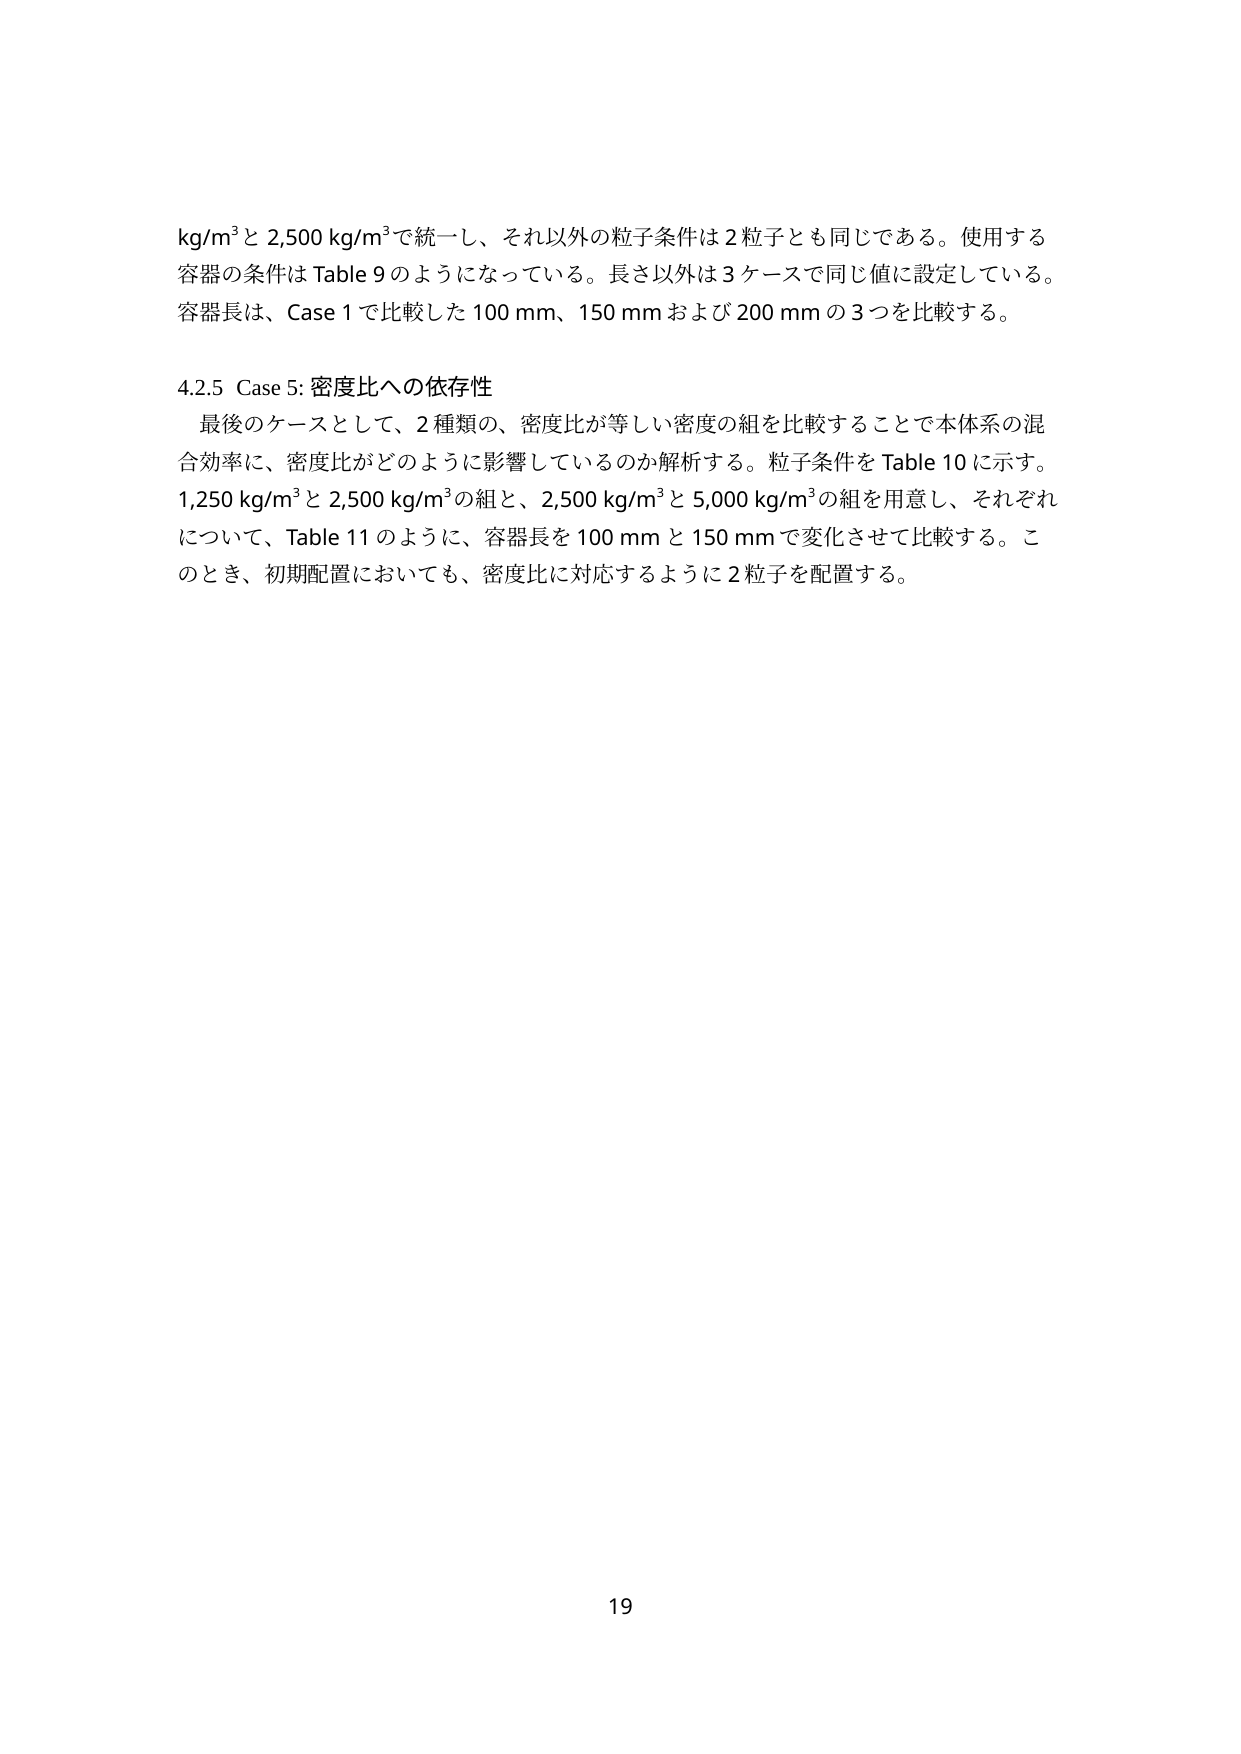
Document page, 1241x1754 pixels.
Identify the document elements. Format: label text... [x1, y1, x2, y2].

text 最後のケースとして、2種類の、密度比が等しい密度の組を比較することで本体系の混合効率に、密度比がどのように影響しているのか解析する。粒子条件をTable 9に示す。1,250 kg/m3と2,500 kg/m3の組と、2,500 kg/m3と5,000 kg/m3の組を用意し、それぞれについて、Table 10のように、容器長を100 mmと150 mmで変化させて比較する。このとき、初期配置においても、密度比に対応するように2粒子を配置する。 [177, 404, 1063, 592]
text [177, 217, 1063, 329]
subtitle Case 5: 密度比への依存性 [177, 367, 1063, 404]
